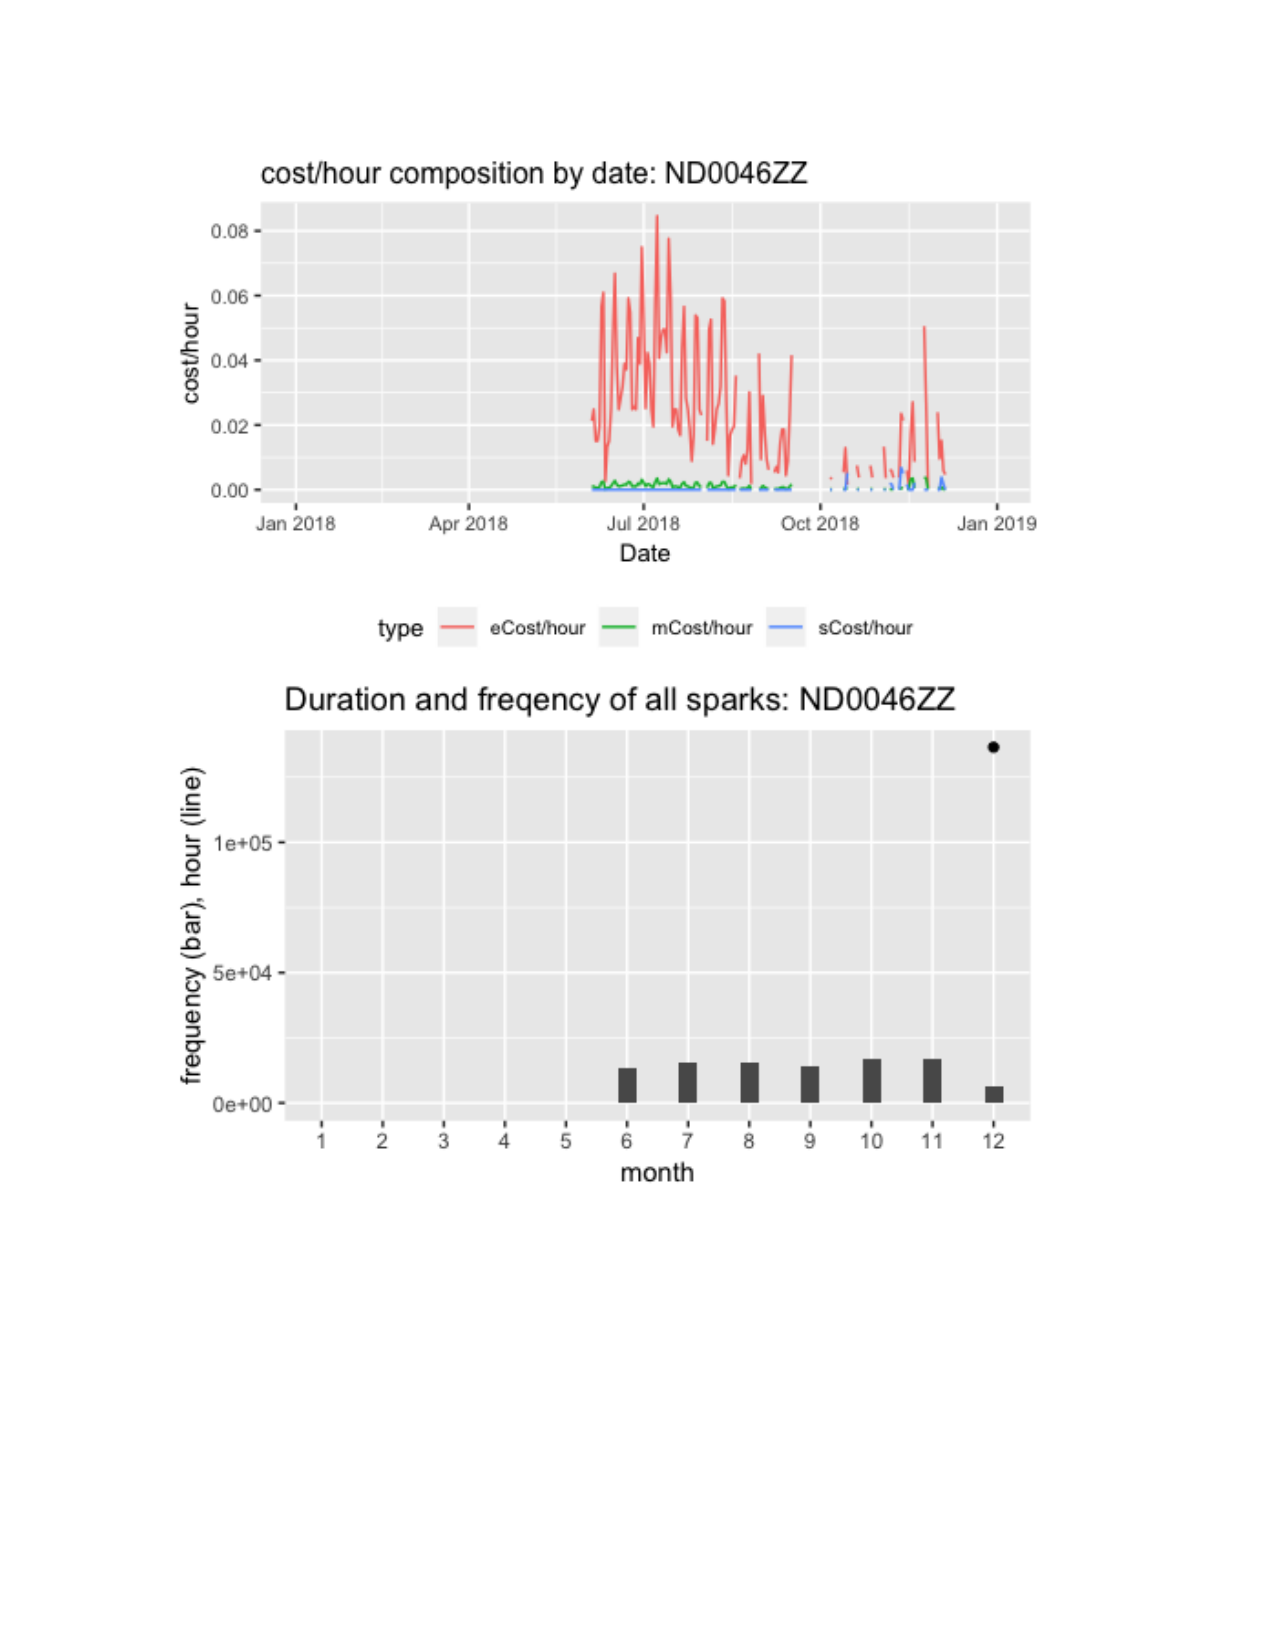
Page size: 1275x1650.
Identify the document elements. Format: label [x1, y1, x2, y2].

picture [168, 150, 1044, 1200]
